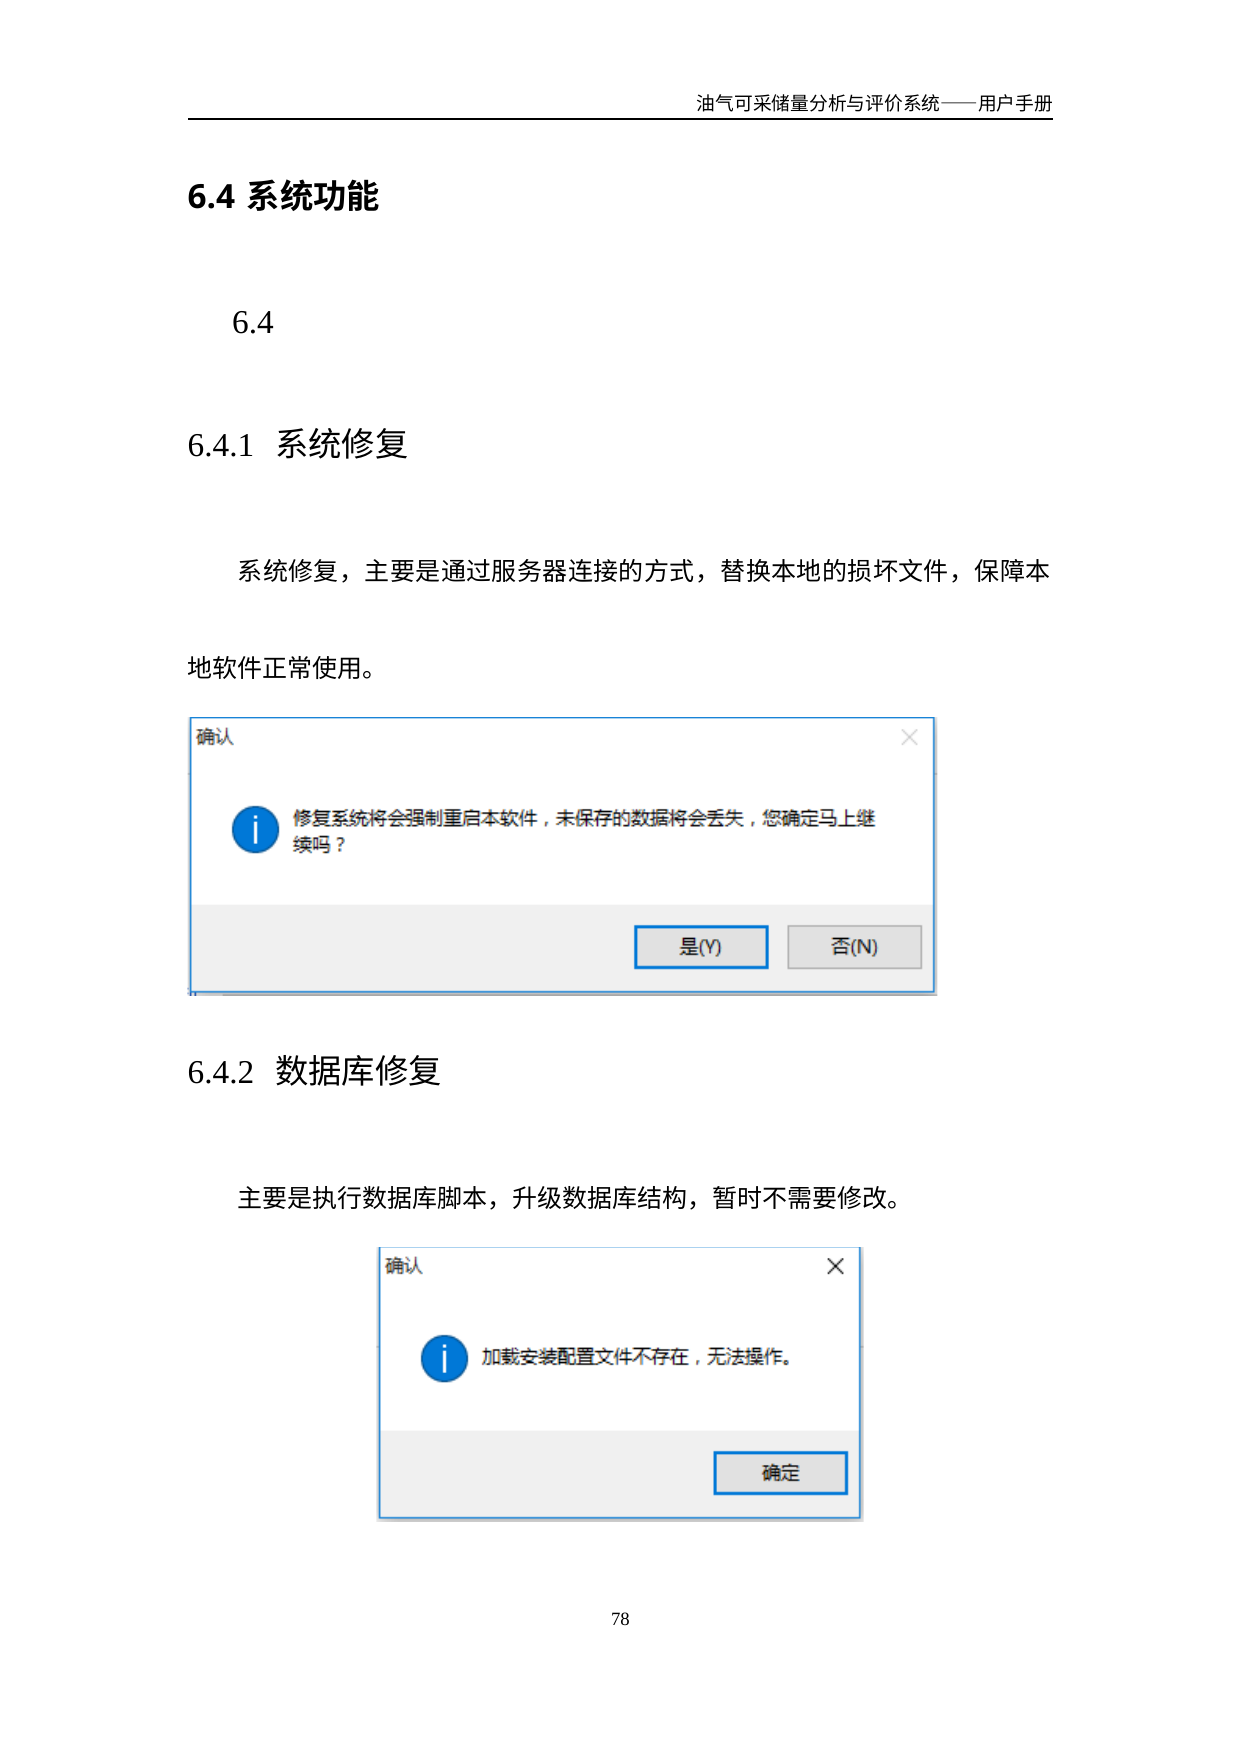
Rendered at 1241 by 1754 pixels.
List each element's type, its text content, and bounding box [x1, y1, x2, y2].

picture [187, 717, 938, 996]
text 系统修复，主要是通过服务器连接的方式，替换本地的损坏文件，保障本地软件正常使用。 [187, 537, 1053, 699]
subtitle 数据库修复 [187, 1037, 1053, 1102]
subtitle 系统功能 [187, 162, 1053, 227]
subtitle 系统修复 [187, 409, 1053, 474]
picture [376, 1247, 864, 1522]
text 主要是执行数据库脚本，升级数据库结构，暂时不需要修改。 [187, 1164, 1053, 1229]
